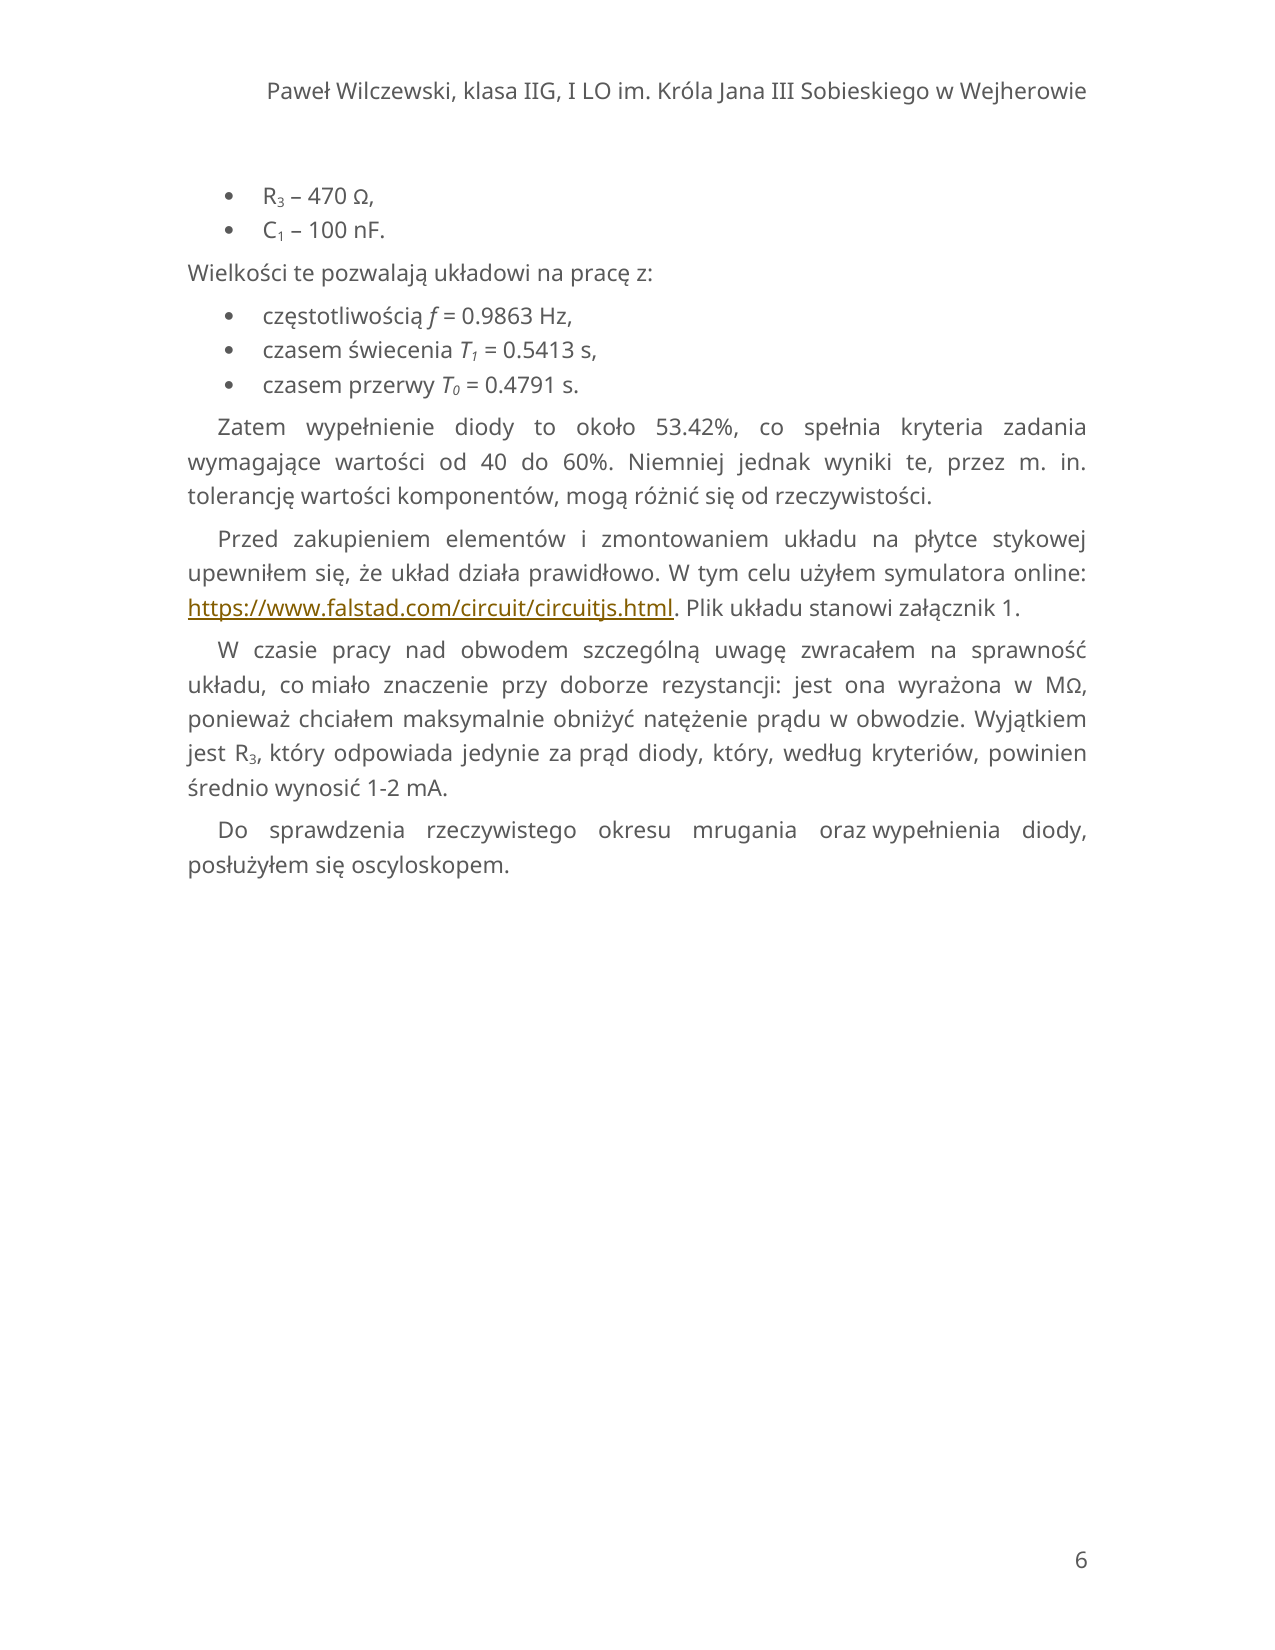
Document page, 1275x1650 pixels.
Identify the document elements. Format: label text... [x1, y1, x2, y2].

list R3 – 470 Ω, [225, 180, 1087, 211]
list częstotliwością f = 0.9863 Hz, [225, 300, 1087, 331]
text Zatem wypełnienie diody to około 53.42%, co spełnia kryteria zadania wymagające wartości od 40 do 60%. Niemniej jednak wyniki te, przez m. in. tolerancję wartości komponentów, mogą różnić się od rzeczywistości. [187, 411, 1087, 511]
text Wielkości te pozwalają układowi na pracę z: [187, 257, 1087, 288]
text Do sprawdzenia rzeczywistego okresu mrugania oraz wypełnienia diody, posłużyłem się oscyloskopem. [187, 814, 1087, 880]
list C1 – 100 nF. [225, 214, 1087, 246]
list czasem przerwy T0 = 0.4791 s. [225, 368, 1087, 400]
text W czasie pracy nad obwodem szczególną uwagę zwracałem na sprawność układu, co miało znaczenie przy doborze rezystancji: jest ona wyrażona w MΩ, ponieważ chciałem maksymalnie obniżyć natężenie prądu w obwodzie. Wyjątkiem jest R3, który odpowiada jedynie za prąd diody, który, według kryteriów, powinien średnio wynosić 1-2 mA. [187, 634, 1087, 803]
list czasem świecenia T1 = 0.5413 s, [225, 334, 1087, 365]
text Przed zakupieniem elementów i zmontowaniem układu na płytce stykowej upewniłem się, że układ działa prawidłowo. W tym celu użyłem symulatora online: https://www.falstad.com/circuit/circuitjs.html. Plik układu stanowi załącznik 1. [187, 523, 1087, 623]
